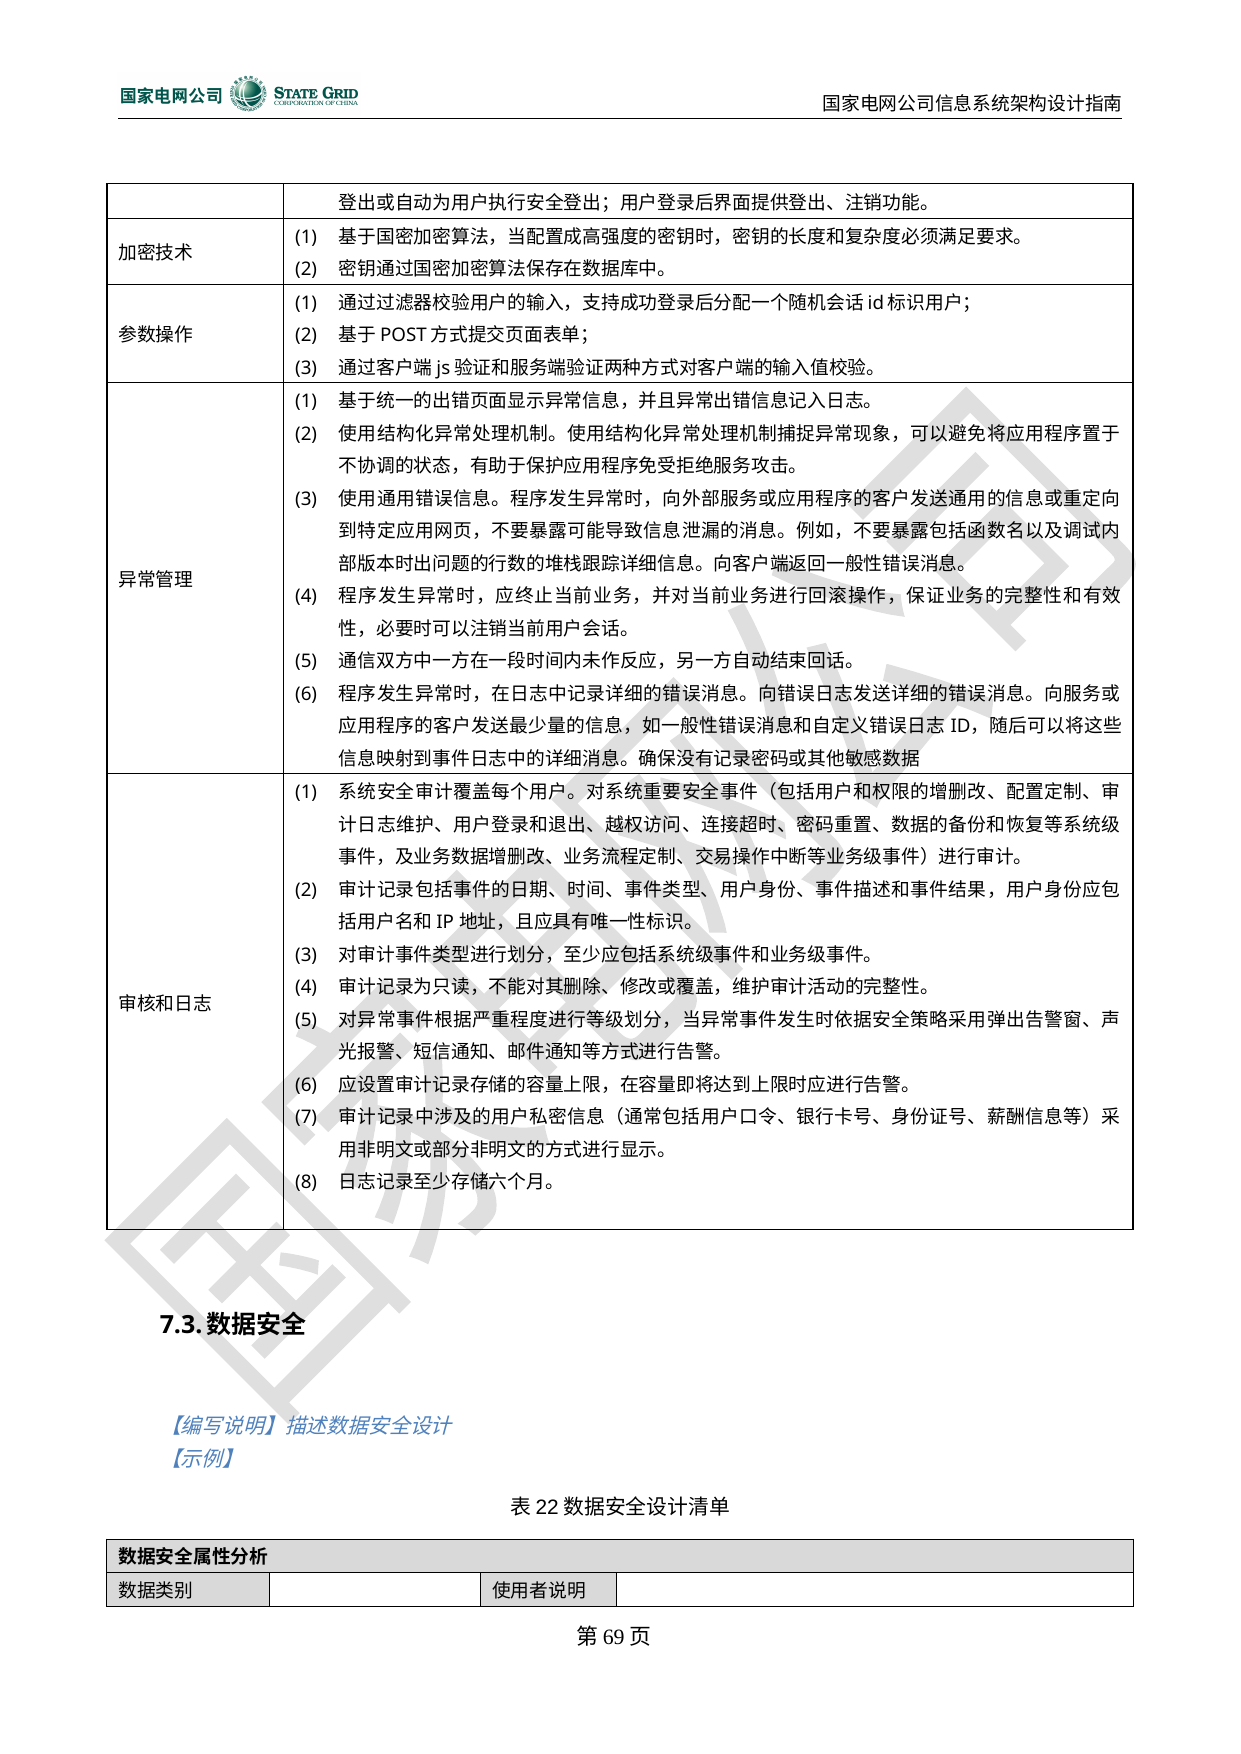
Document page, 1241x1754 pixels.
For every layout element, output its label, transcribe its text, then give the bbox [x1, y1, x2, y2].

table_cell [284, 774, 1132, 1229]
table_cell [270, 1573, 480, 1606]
text 【编写说明】描述数据安全设计 [118, 1408, 1122, 1441]
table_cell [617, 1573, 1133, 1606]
picture [116, 72, 362, 115]
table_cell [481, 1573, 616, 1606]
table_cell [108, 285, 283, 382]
subtitle 数据安全 [159, 1290, 1122, 1355]
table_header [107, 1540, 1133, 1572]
text 表 数据安全设计清单 [118, 1489, 1122, 1522]
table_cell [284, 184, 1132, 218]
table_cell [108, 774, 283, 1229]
text 【示例】 [118, 1441, 1122, 1473]
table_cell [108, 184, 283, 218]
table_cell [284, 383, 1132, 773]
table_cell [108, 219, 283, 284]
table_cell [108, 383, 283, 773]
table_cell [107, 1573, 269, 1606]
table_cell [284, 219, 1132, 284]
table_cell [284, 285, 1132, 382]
